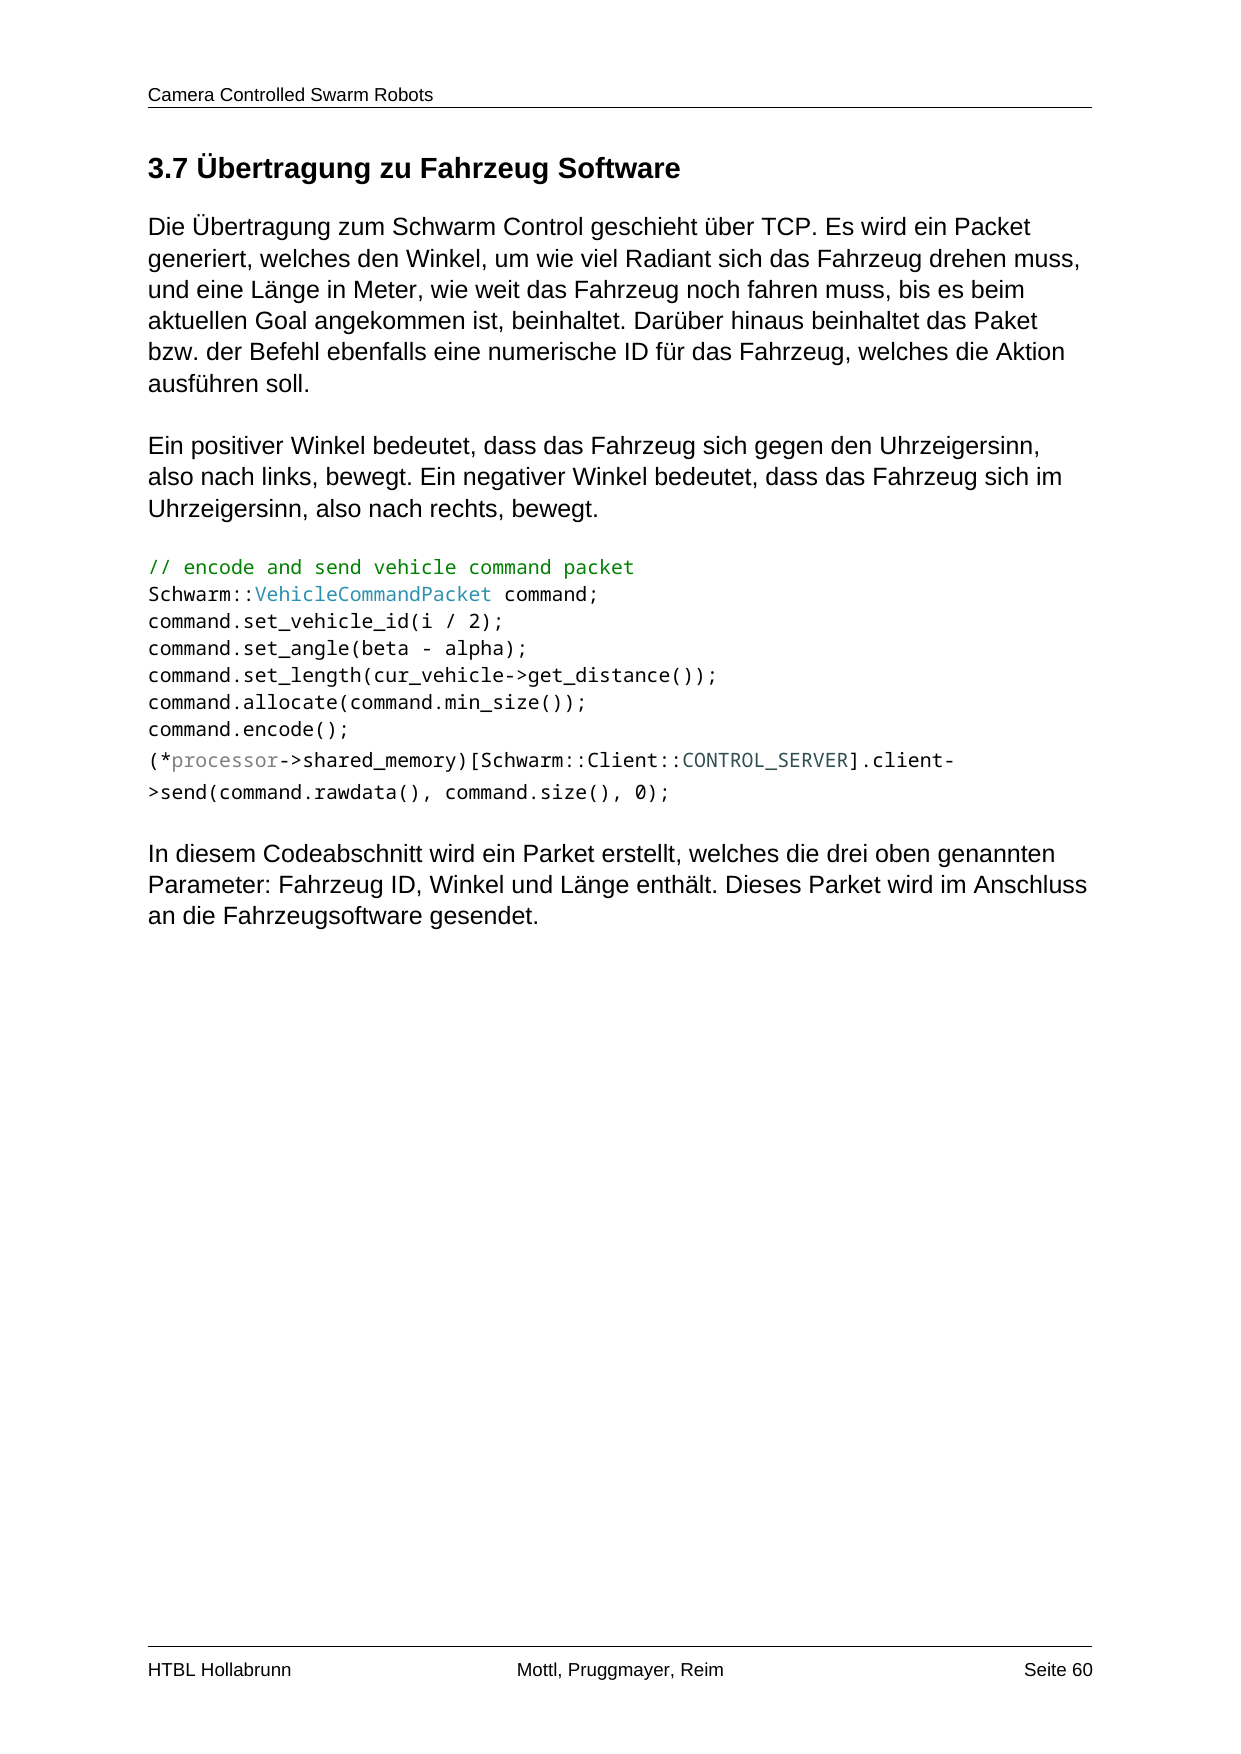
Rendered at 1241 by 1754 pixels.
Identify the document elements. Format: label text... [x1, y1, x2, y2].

text // encode and send vehicle command packet [148, 554, 1092, 581]
text command.set_angle(beta - alpha); [148, 634, 1092, 662]
text Die Übertragung zum Schwarm Control geschieht über TCP. Es wird ein Packet generiert, welches den Winkel, um wie viel Radiant sich das Fahrzeug drehen muss, und eine Länge in Meter, wie weit das Fahrzeug noch fahren muss, bis es beim aktuellen Goal angekommen ist, beinhaltet. Darüber hinaus beinhaltet das Paket bzw. der Befehl ebenfalls eine numerische ID für das Fahrzeug, welches die Aktion ausführen soll. [148, 210, 1092, 397]
text Schwarm::VehicleCommandPacket command; [148, 581, 1092, 608]
text command.allocate(command.min_size()); [148, 688, 1092, 716]
text Ein positiver Winkel bedeutet, dass das Fahrzeug sich gegen den Uhrzeigersinn, also nach links, bewegt. Ein negativer Winkel bedeutet, dass das Fahrzeug sich im Uhrzeigersinn, also nach rechts, bewegt. [148, 429, 1092, 522]
text command.encode(); [148, 716, 1092, 742]
subtitle Übertragung zu Fahrzeug Software [148, 151, 1092, 185]
text command.set_length(cur_vehicle->get_distance()); [148, 662, 1092, 688]
text In diesem Codeabschnitt wird ein Parket erstellt, welches die drei oben genannten Parameter: Fahrzeug ID, Winkel und Länge enthält. Dieses Parket wird im Anschluss an die Fahrzeugsoftware gesendet. [148, 836, 1092, 930]
text (*processor->shared_memory)[Schwarm::Client::CONTROL_SERVER].client->send(command.rawdata(), command.size(), 0); [148, 742, 1092, 805]
text command.set_vehicle_id(i / 2); [148, 608, 1092, 634]
